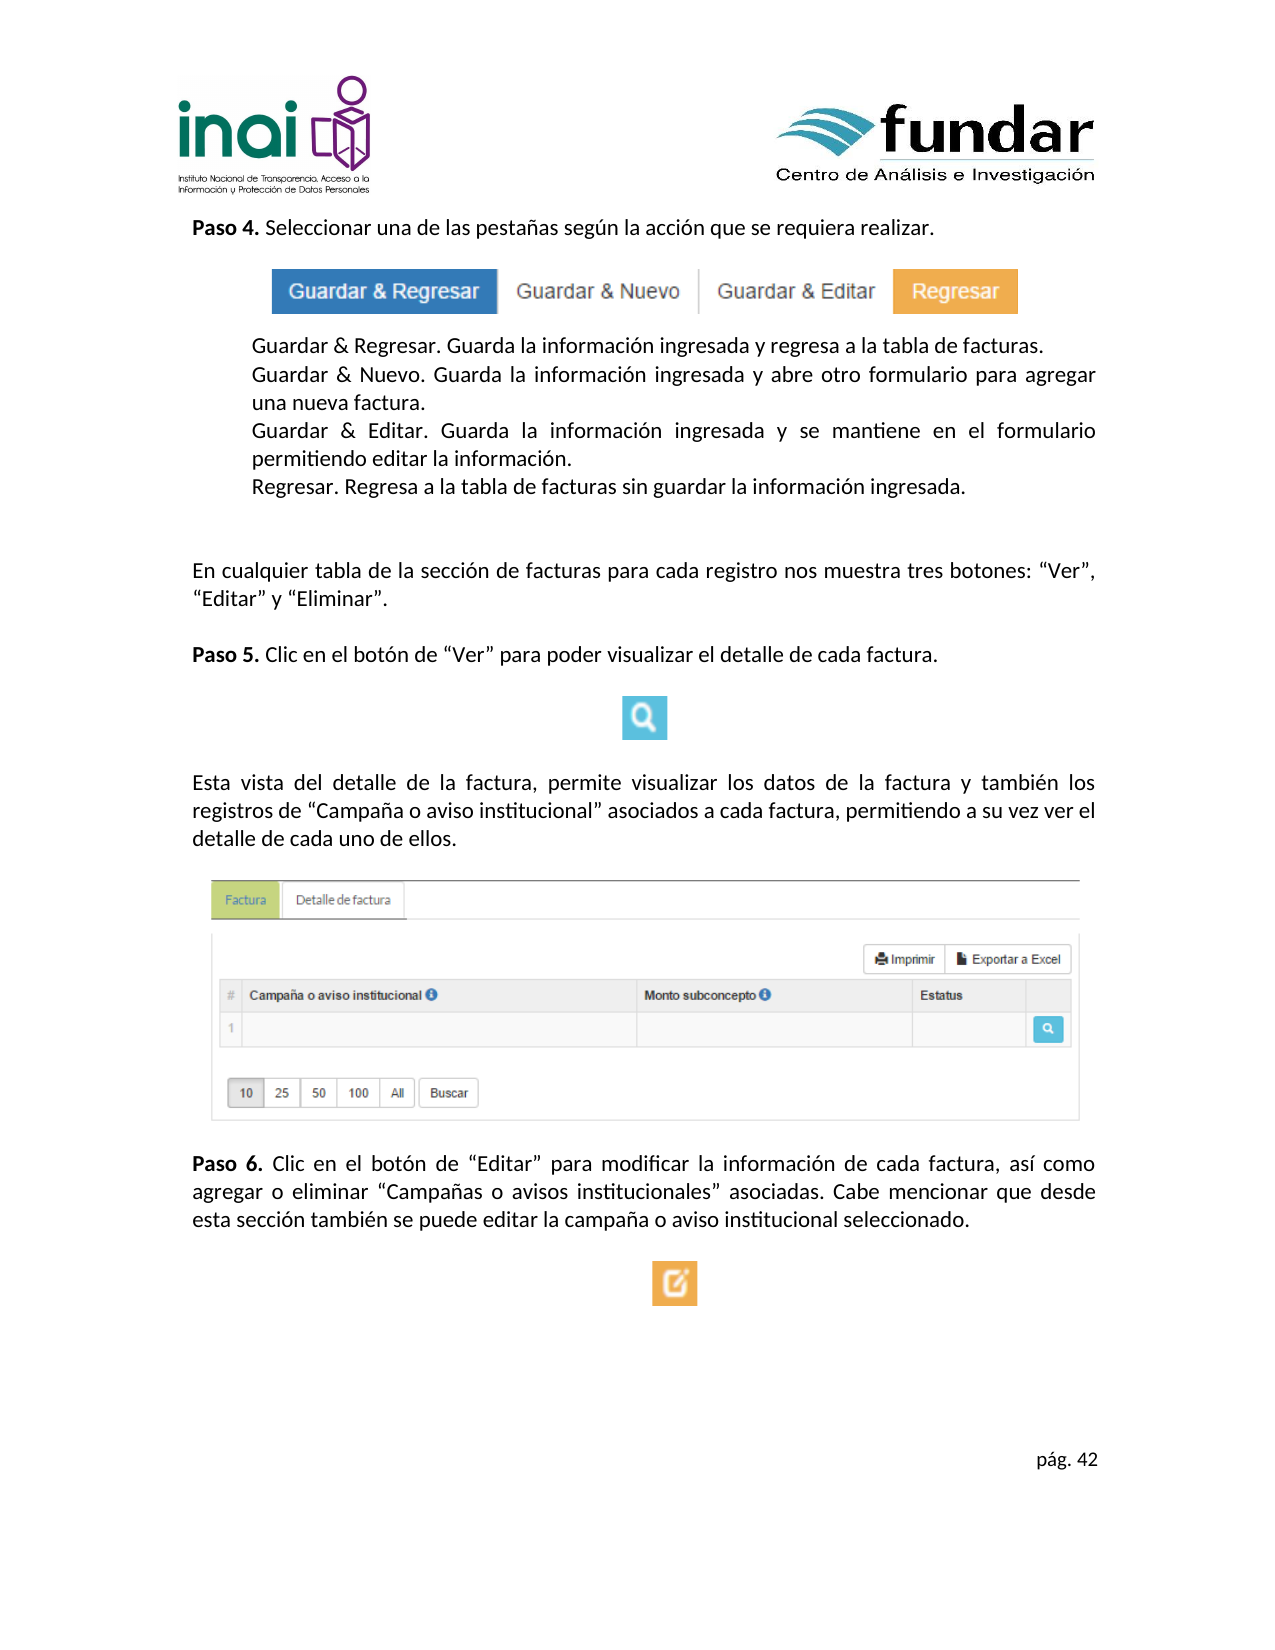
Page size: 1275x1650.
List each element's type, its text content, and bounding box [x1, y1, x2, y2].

picture [177, 75, 371, 195]
picture [209, 879, 1081, 1122]
picture [271, 269, 1018, 314]
text Regresar. Regresa a la tabla de facturas sin guardar la información ingresada. [252, 472, 1098, 500]
picture [622, 696, 668, 740]
picture [773, 100, 1099, 186]
text Paso 5. Clic en el botón de “Ver” para poder visualizar el detalle de cada factura. [192, 640, 1098, 668]
text En cualquier tabla de la sección de facturas para cada registro nos muestra tres botones: “Ver”, “Editar” y “Eliminar”. [192, 556, 1098, 612]
text Guardar & Editar. Guarda la información ingresada y se mantiene en el formulario permitiendo editar la información. [252, 416, 1098, 472]
text Esta vista del detalle de la factura, permite visualizar los datos de la factura y también los registros de “Campaña o aviso institucional” asociados a cada factura, permitiendo a su vez ver el detalle de cada uno de ellos. [192, 768, 1098, 852]
picture [652, 1261, 698, 1306]
text Paso 6. Clic en el botón de “Editar” para modificar la información de cada factura, así como agregar o eliminar “Campañas o avisos institucionales” asociadas. Cabe mencionar que desde esta sección también se puede editar la campaña o aviso institucional seleccionado. [192, 1149, 1098, 1233]
text Guardar & Regresar. Guarda la información ingresada y regresa a la tabla de facturas. [252, 332, 1098, 360]
text Paso 4. Seleccionar una de las pestañas según la acción que se requiera realizar. [192, 213, 1098, 241]
text Guardar & Nuevo. Guarda la información ingresada y abre otro formulario para agregar una nueva factura. [252, 360, 1098, 416]
